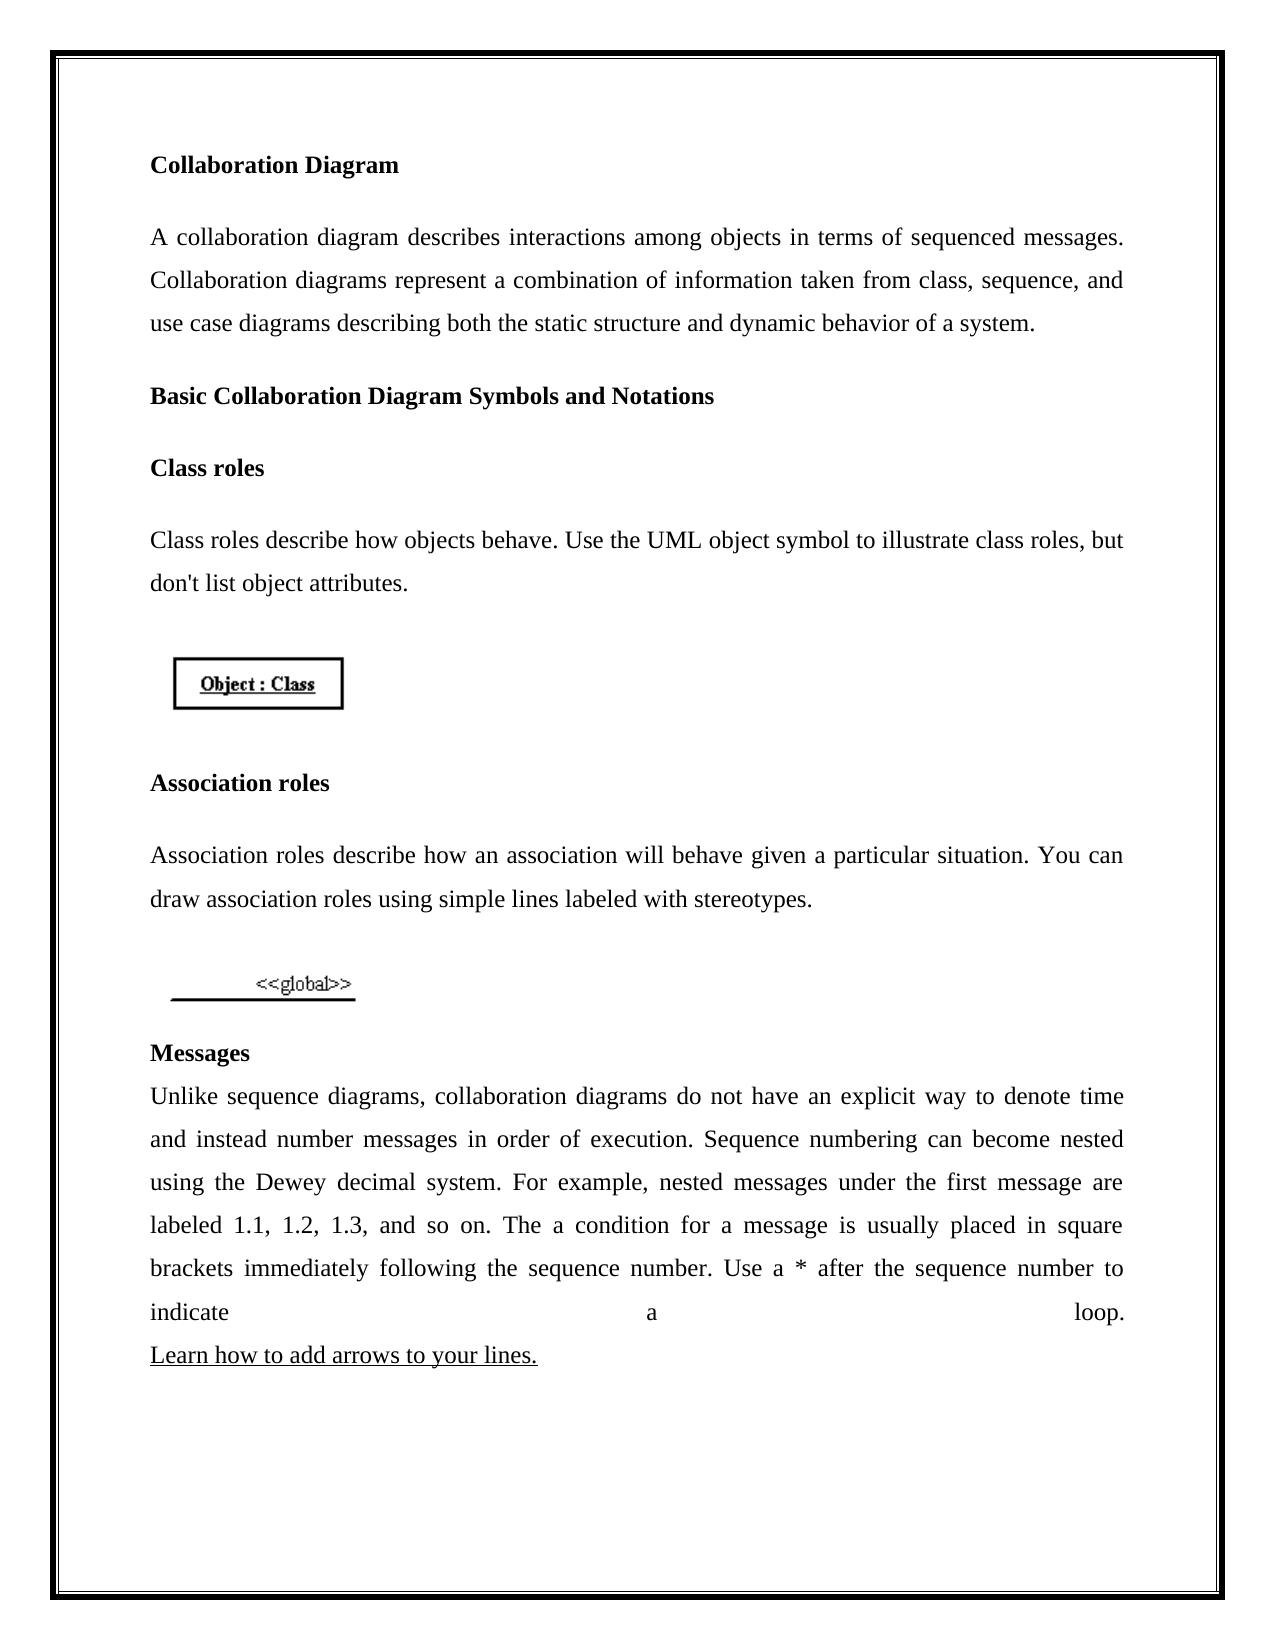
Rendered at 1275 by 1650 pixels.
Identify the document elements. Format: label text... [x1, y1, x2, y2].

text Basic Collaboration Diagram Symbols and Notations [150, 381, 1125, 409]
text Messages [150, 1038, 1125, 1067]
text Class roles [150, 453, 1125, 482]
text A collaboration diagram describes interactions among objects in terms of sequenced messages. Collaboration diagrams represent a combination of information taken from class, sequence, and use case diagrams describing both the static structure and dynamic behavior of a system. [150, 222, 1125, 337]
text Collaboration Diagram [150, 150, 1125, 179]
text Unlike sequence diagrams, collaboration diagrams do not have an explicit way to denote time and instead number messages in order of execution. Sequence numbering can become nested using the Dewey decimal system. For example, nested messages under the first message are labeled 1.1, 1.2, 1.3, and so on. The a condition for a message is usually placed in square brackets immediately following the sequence number. Use a * after the sequence number to indicate a loop. Learn how to add arrows to your lines. [150, 1081, 1125, 1368]
picture [150, 956, 375, 1024]
text Association roles [150, 768, 1125, 797]
text Association roles describe how an association will behave given a particular situation. You can draw association roles using simple lines labeled with stereotypes. [150, 841, 1125, 912]
picture [150, 640, 366, 726]
text Class roles describe how objects behave. Use the UML object symbol to illustrate class roles, but don't list object attributes. [150, 525, 1125, 597]
